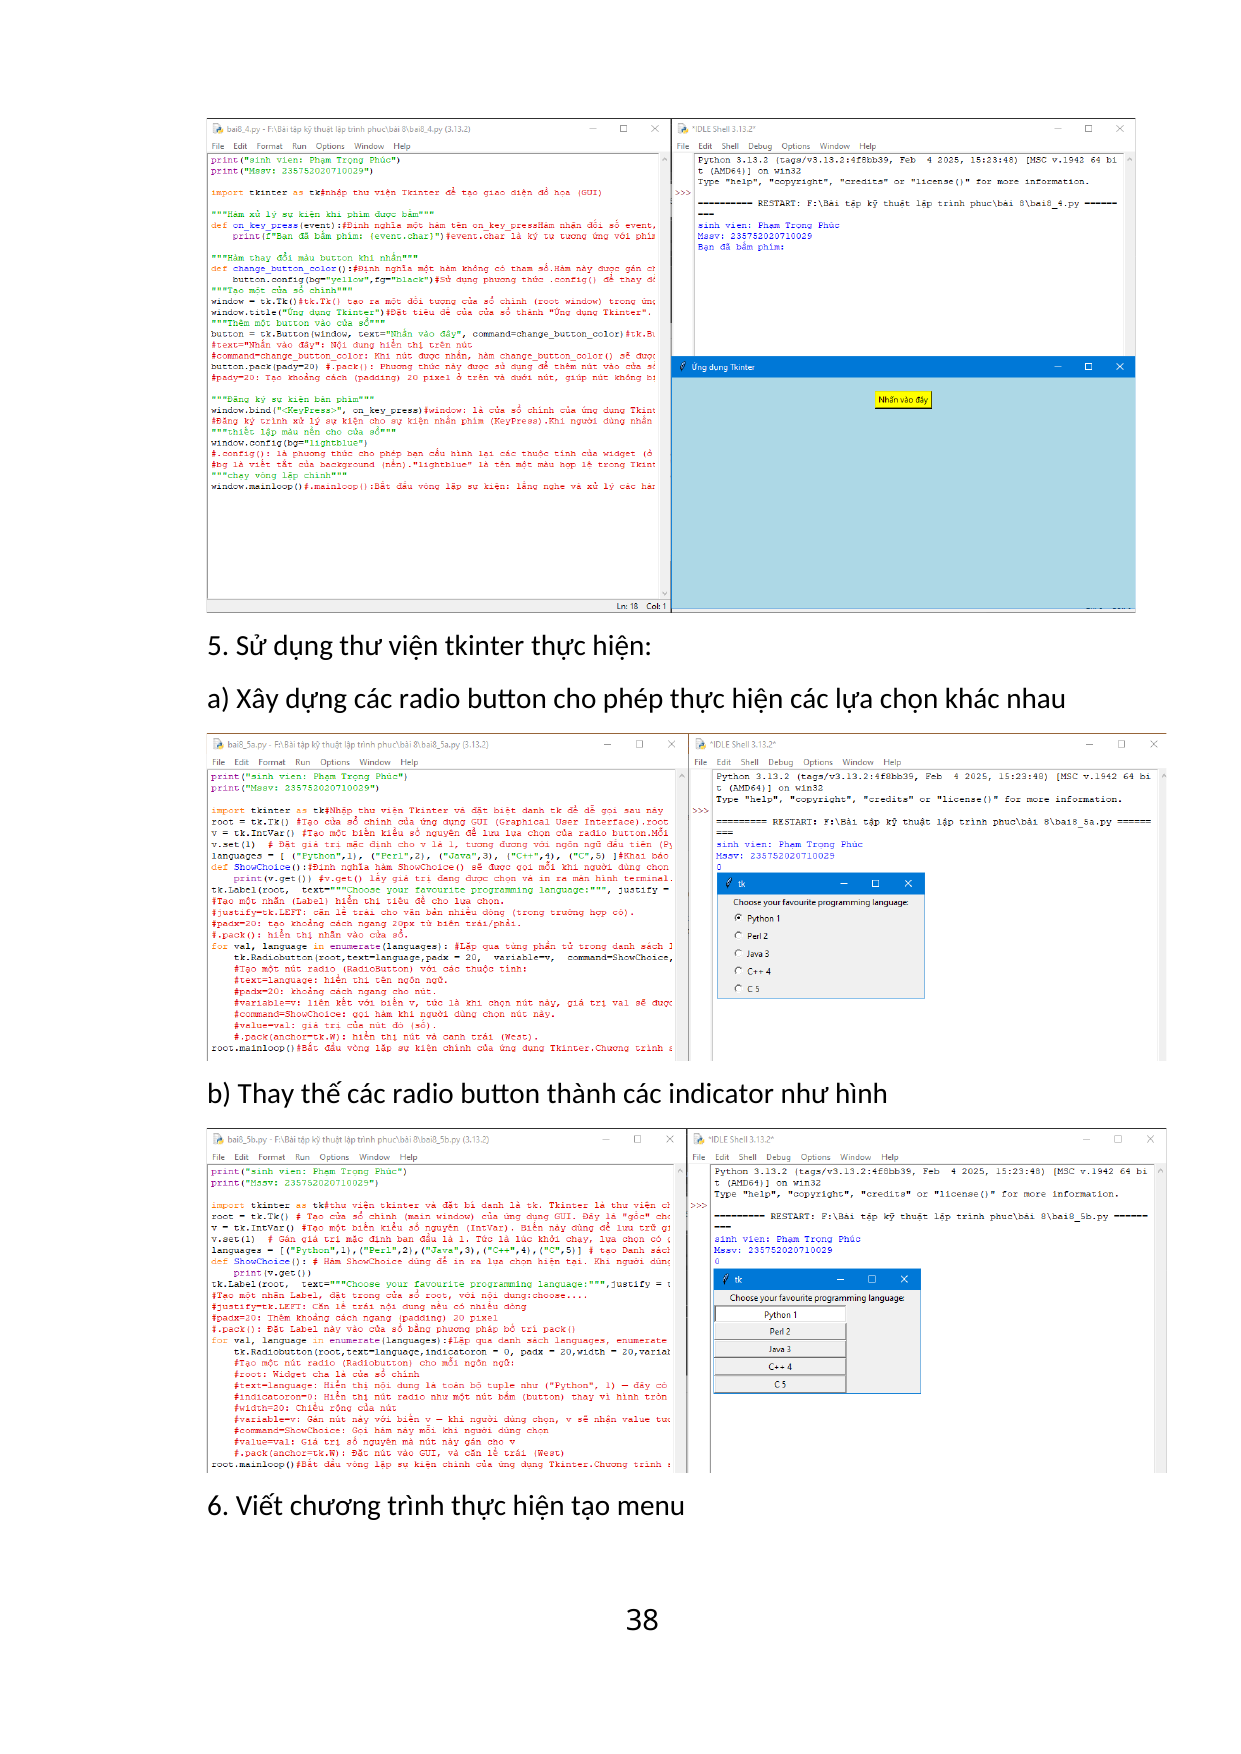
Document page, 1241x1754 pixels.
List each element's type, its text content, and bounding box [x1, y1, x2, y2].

picture [206, 1128, 1167, 1473]
list b) Thay thế các radio button thành các indicator như hình [207, 1075, 1122, 1111]
picture [206, 733, 1167, 1061]
list 6. Viết chương trình thực hiện tạo menu [207, 1487, 1122, 1522]
list 5. Sử dụng thư viện tkinter thực hiện: [207, 627, 1122, 663]
picture [206, 118, 1136, 613]
list a) Xây dựng các radio button cho phép thực hiện các lựa chọn khác nhau [207, 680, 1122, 716]
